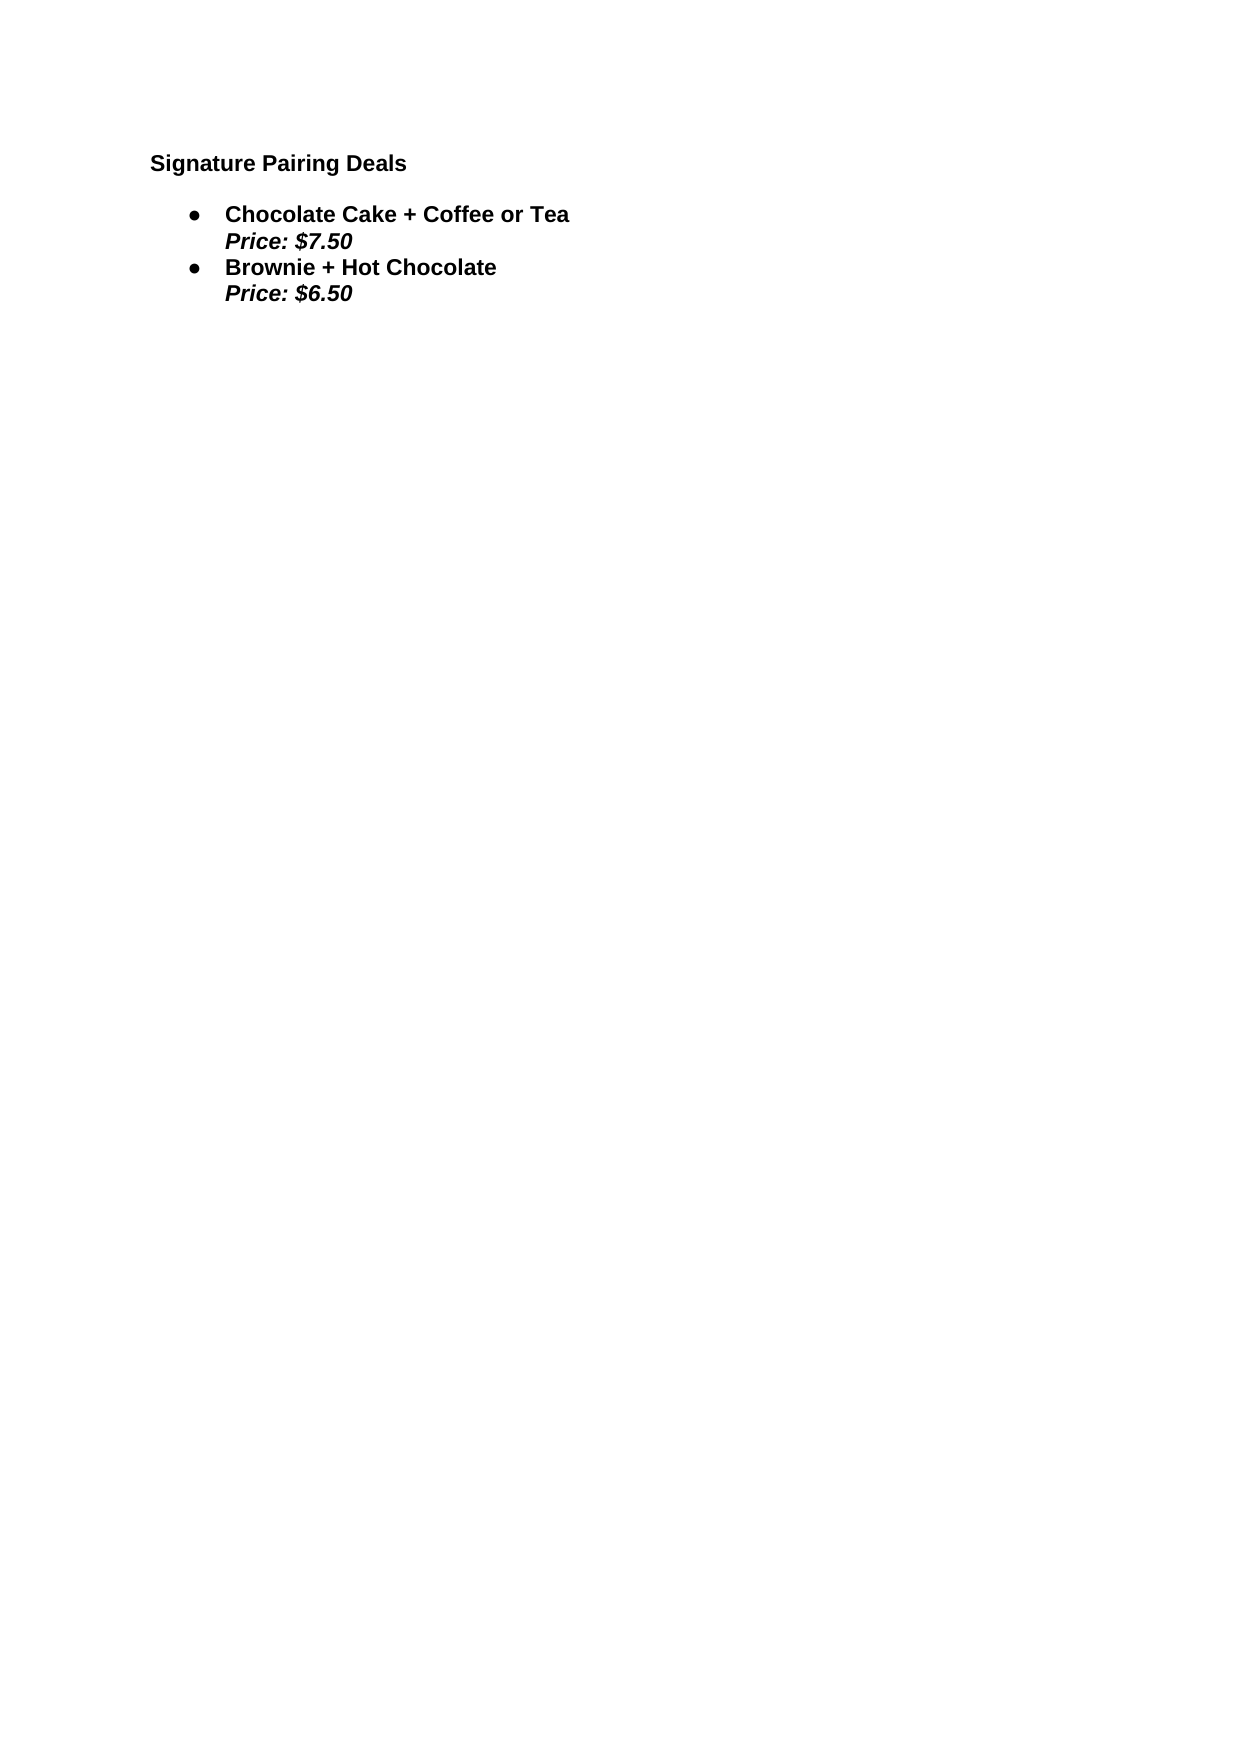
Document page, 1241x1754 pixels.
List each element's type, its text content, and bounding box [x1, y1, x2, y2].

list Chocolate Cake + Coffee or Tea Price: $7.50 [187, 201, 1090, 254]
list Brownie + Hot Chocolate Price: $6.50 [187, 254, 1090, 307]
subtitle Signature Pairing Deals [150, 150, 1090, 176]
